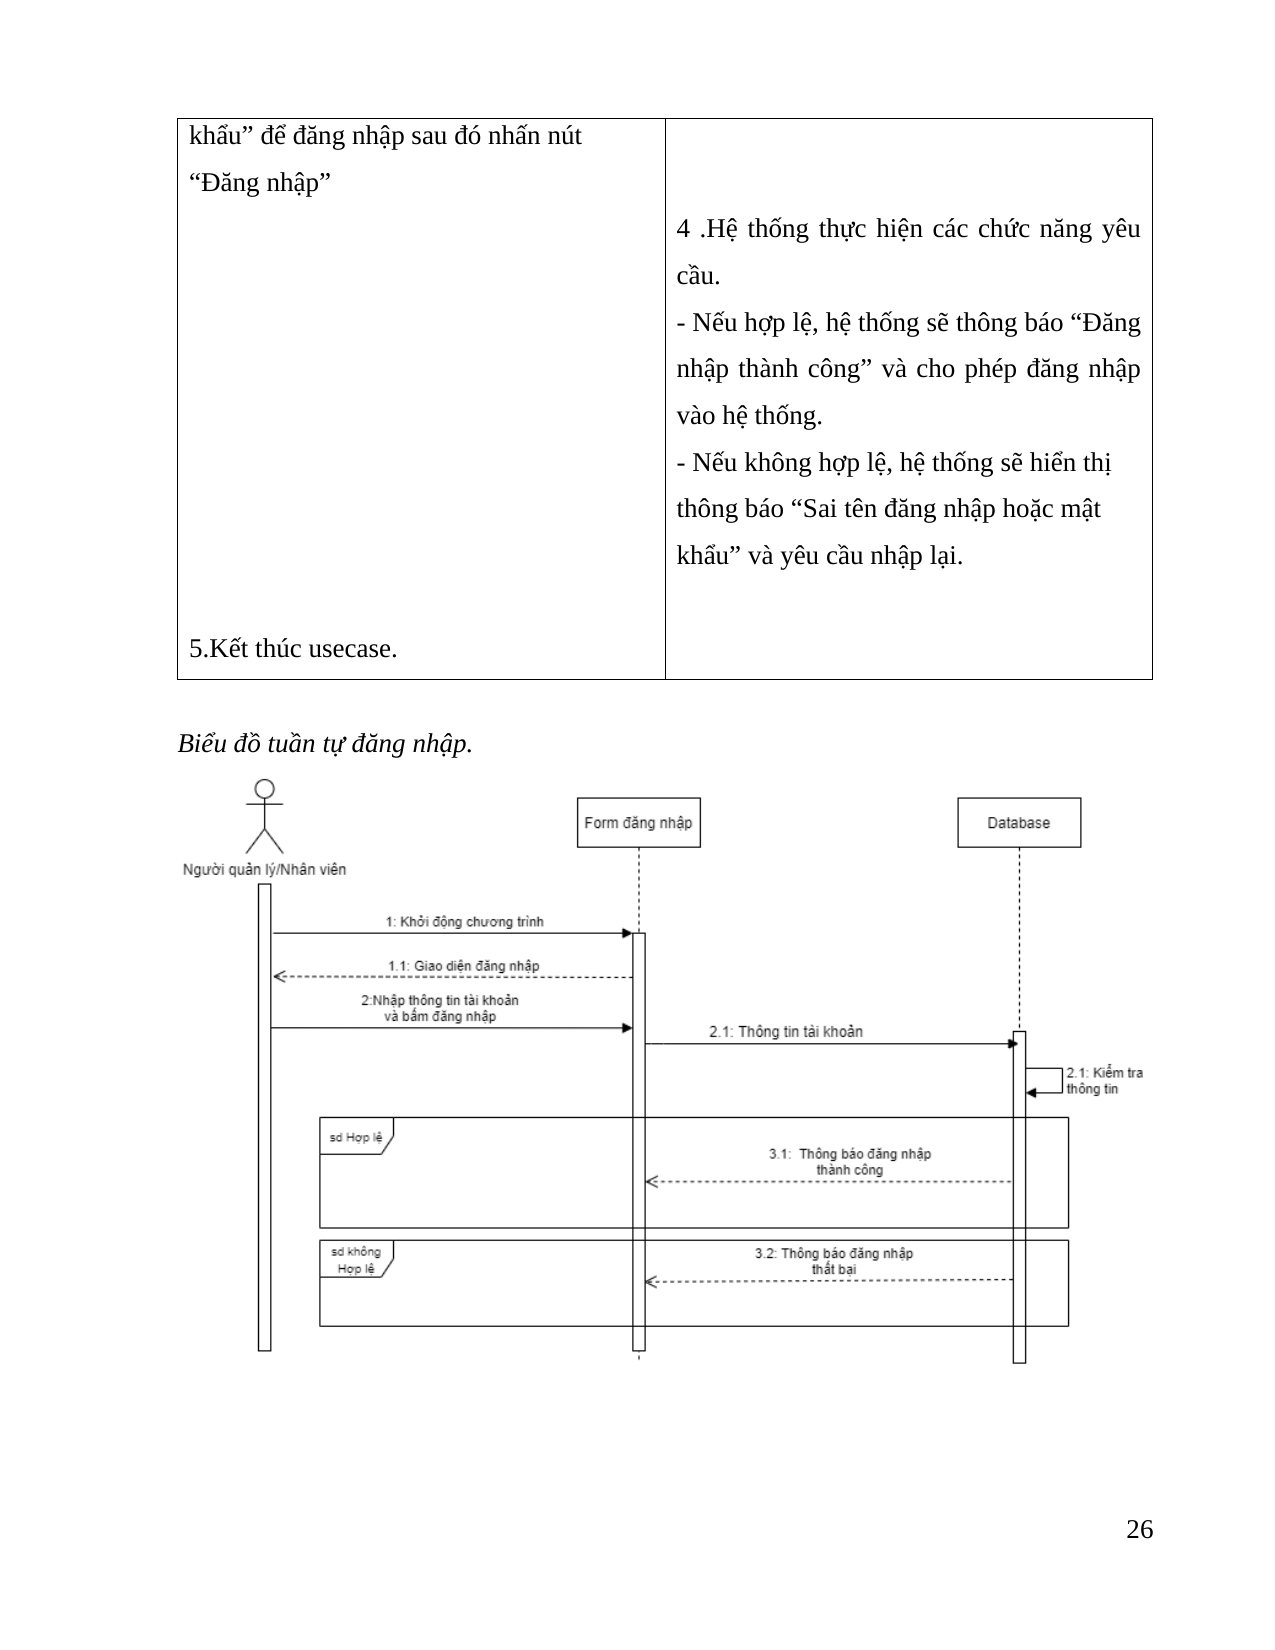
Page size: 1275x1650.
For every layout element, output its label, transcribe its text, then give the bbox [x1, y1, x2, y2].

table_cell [178, 119, 665, 679]
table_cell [666, 119, 1152, 679]
picture [177, 773, 1154, 1370]
text Biểu đồ tuần tự đăng nhập. [177, 727, 1153, 758]
